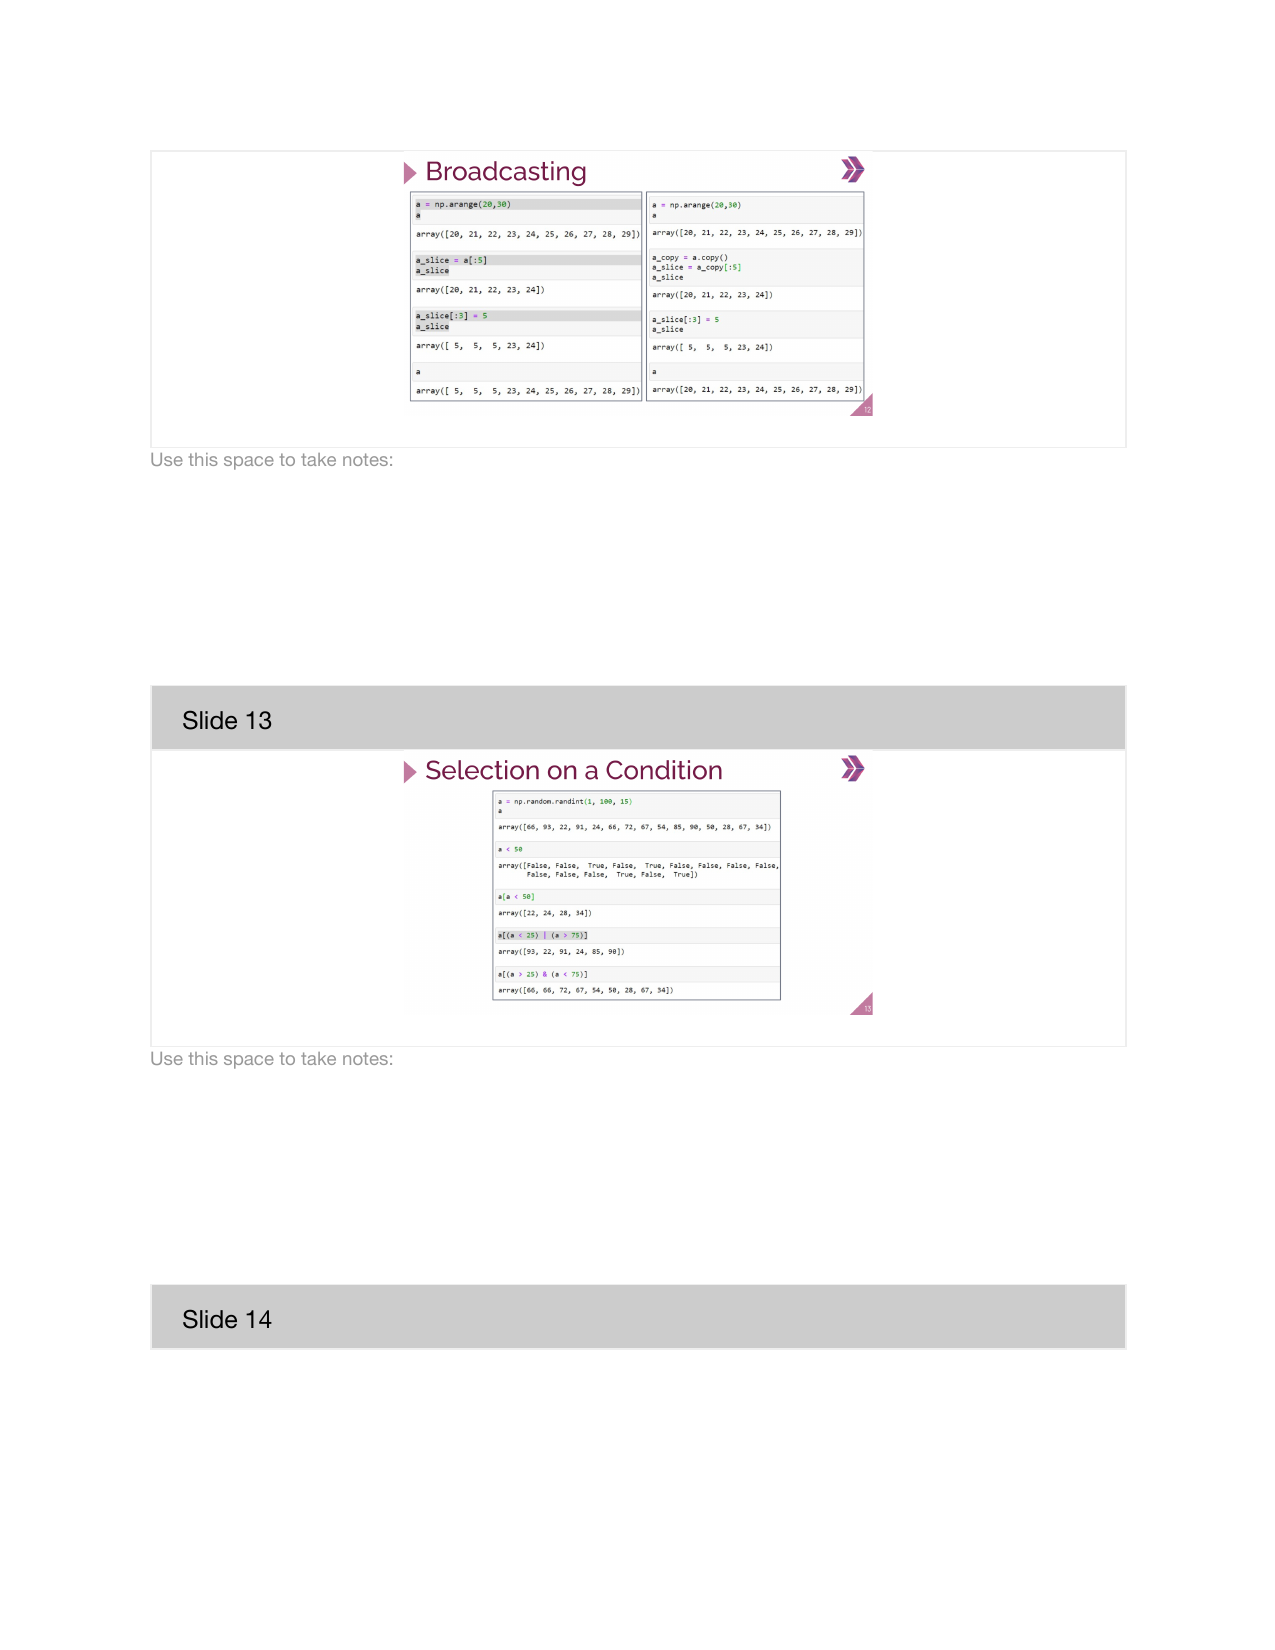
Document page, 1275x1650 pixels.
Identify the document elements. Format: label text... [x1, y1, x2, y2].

table_header Slide 13 [152, 686, 1125, 749]
picture [403, 750, 873, 1015]
table_cell [152, 152, 1125, 447]
text Use this space to take notes: [150, 1047, 1125, 1071]
picture [403, 151, 873, 416]
table_header Slide 14 [152, 1285, 1125, 1348]
text Use this space to take notes: [150, 448, 1125, 472]
table_cell [152, 751, 1125, 1046]
